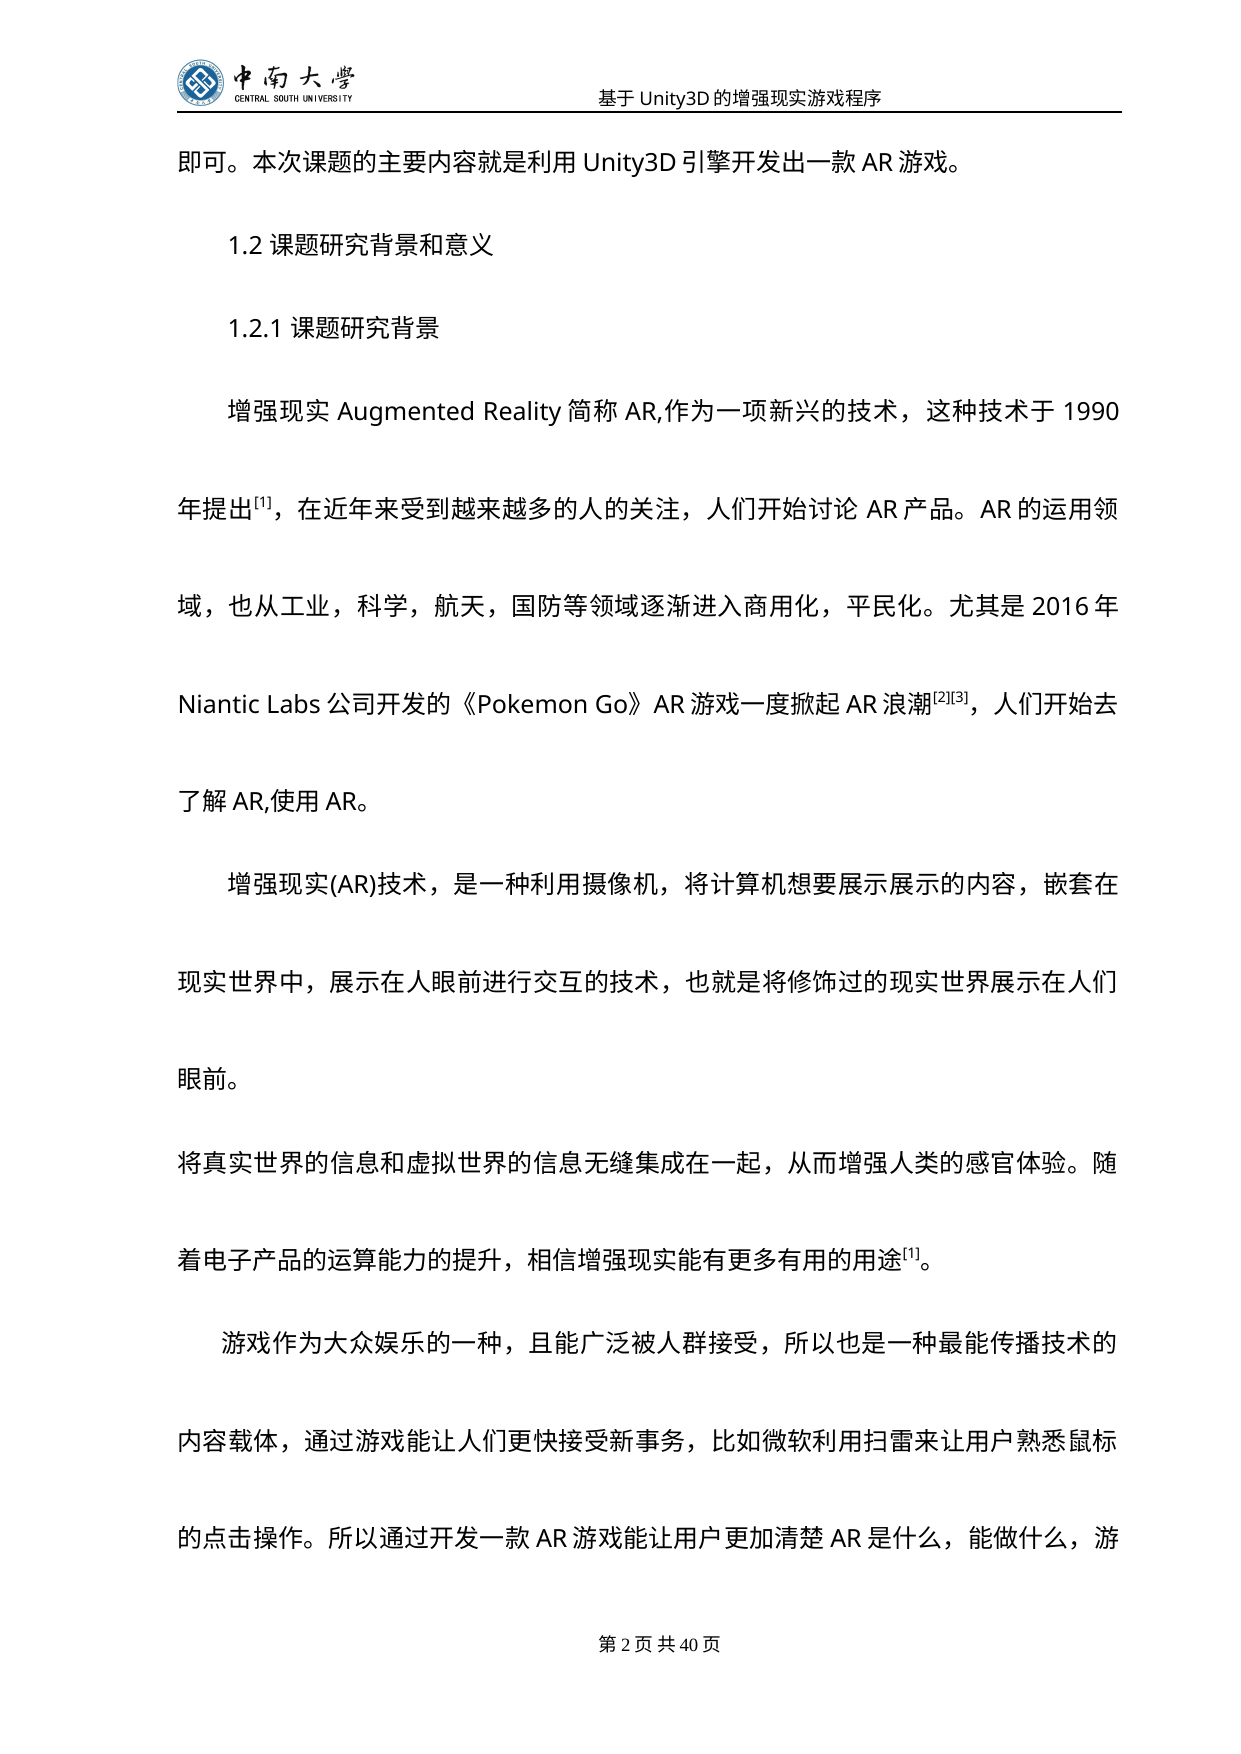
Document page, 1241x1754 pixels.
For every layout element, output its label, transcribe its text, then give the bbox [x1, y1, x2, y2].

text 1.2 课题研究背景和意义 [177, 211, 1119, 276]
picture [177, 59, 358, 106]
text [177, 1309, 1119, 1569]
text 增强现实Augmented Reality简称AR,作为一项新兴的技术，这种技术于1990年提出[1]，在近年来受到越来越多的人的关注，人们开始讨论AR产品。AR的运用领域，也从工业，科学，航天，国防等领域逐渐进入商用化，平民化。尤其是2016年Niantic Labs公司开发的《Pokemon Go》AR游戏一度掀起AR浪潮[2][3]，人们开始去了解AR,使用AR。 [177, 377, 1119, 832]
text 1.2.1 课题研究背景 [177, 294, 1119, 359]
text 增强现实(AR)技术，是一种利用摄像机，将计算机想要展示展示的内容，嵌套在现实世界中，展示在人眼前进行交互的技术，也就是将修饰过的现实世界展示在人们眼前。 [177, 851, 1119, 1111]
text 将真实世界的信息和虚拟世界的信息无缝集成在一起，从而增强人类的感官体验。随着电子产品的运算能力的提升，相信增强现实能有更多有用的用途[1]。 [177, 1129, 1119, 1291]
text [177, 128, 1119, 193]
